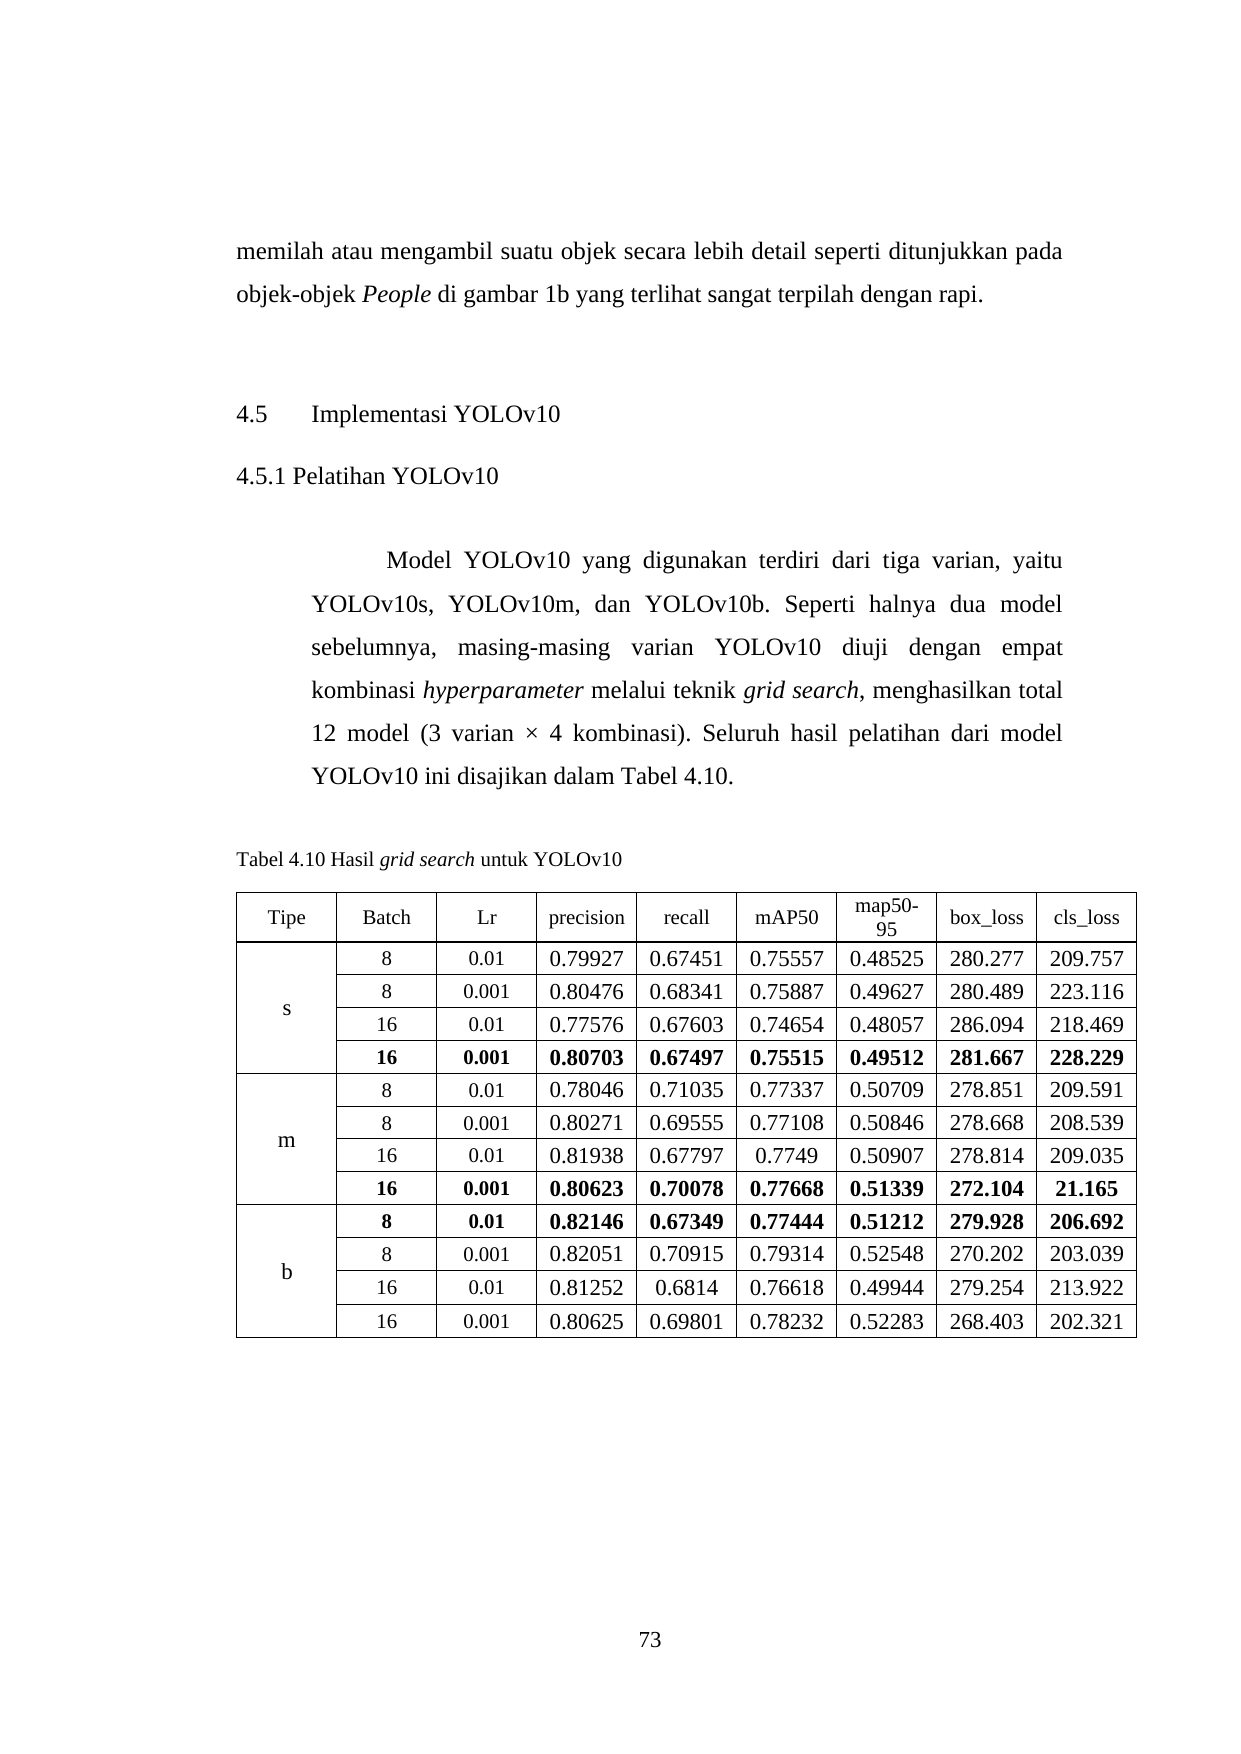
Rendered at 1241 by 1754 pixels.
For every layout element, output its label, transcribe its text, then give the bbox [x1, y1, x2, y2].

table_cell 202.321 [1037, 1305, 1136, 1337]
table_cell 0.76618 [737, 1271, 836, 1304]
table_cell 0.50846 [837, 1107, 936, 1138]
table_cell 208.539 [1037, 1107, 1136, 1138]
table_cell 0.51212 [837, 1205, 936, 1237]
table_cell 0.81252 [537, 1271, 636, 1304]
table_header map50-95 [837, 893, 936, 941]
table_cell 228.229 [1037, 1041, 1136, 1073]
table_cell 281.667 [937, 1041, 1036, 1073]
table_cell 218.469 [1037, 1008, 1136, 1040]
table_cell 0.01 [437, 1074, 536, 1106]
table_cell 0.78232 [737, 1305, 836, 1337]
table_cell 0.77108 [737, 1107, 836, 1138]
table_cell 8 [337, 943, 436, 974]
table_cell 0.01 [437, 1271, 536, 1304]
table_cell 0.67797 [637, 1139, 736, 1171]
text Model YOLOv10 yang digunakan terdiri dari tiga varian, yaitu YOLOv10s, YOLOv10m, dan YOLOv10b. Seperti halnya dua model sebelumnya, masing-masing varian YOLOv10 diuji dengan empat kombinasi hyperparameter melalui teknik grid search, menghasilkan total 12 model (3 varian × 4 kombinasi). Seluruh hasil pelatihan dari model YOLOv10 ini disajikan dalam Tabel 4.10. [311, 546, 1063, 790]
table_header Tipe [237, 893, 336, 941]
table_cell 0.49944 [837, 1271, 936, 1304]
table_cell 280.489 [937, 975, 1036, 1007]
table_cell 0.78046 [537, 1074, 636, 1106]
table_cell 0.49512 [837, 1041, 936, 1073]
table_cell 0.001 [437, 1305, 536, 1337]
table_header recall [637, 893, 736, 941]
table_cell 0.75887 [737, 975, 836, 1007]
table_cell 0.67603 [637, 1008, 736, 1040]
table_cell 21.165 [1037, 1172, 1136, 1204]
table_header precision [537, 893, 636, 941]
table_cell 206.692 [1037, 1205, 1136, 1237]
table_cell 0.75515 [737, 1041, 836, 1073]
table_cell 0.77668 [737, 1172, 836, 1204]
table_cell 0.70915 [637, 1238, 736, 1269]
table_cell 0.79927 [537, 943, 636, 974]
table_cell 0.001 [437, 1107, 536, 1138]
table_cell 16 [337, 1008, 436, 1040]
table_cell 272.104 [937, 1172, 1036, 1204]
table_cell 8 [337, 975, 436, 1007]
table_header Batch [337, 893, 436, 941]
table_cell 0.69801 [637, 1305, 736, 1337]
table_cell 0.67451 [637, 943, 736, 974]
table_cell 8 [337, 1238, 436, 1269]
table_cell 286.094 [937, 1008, 1036, 1040]
table_cell 0.01 [437, 943, 536, 974]
table_cell 0.80476 [537, 975, 636, 1007]
table_cell 0.01 [437, 1139, 536, 1171]
table_cell 278.814 [937, 1139, 1036, 1171]
table_cell 0.80623 [537, 1172, 636, 1204]
table_cell 0.81938 [537, 1139, 636, 1171]
table_cell 0.70078 [637, 1172, 736, 1204]
table_cell 0.01 [437, 1008, 536, 1040]
table_cell 8 [337, 1205, 436, 1237]
table_cell 278.668 [937, 1107, 1036, 1138]
table_cell 0.001 [437, 1041, 536, 1073]
table_cell 16 [337, 1305, 436, 1337]
table_cell 203.039 [1037, 1238, 1136, 1269]
table_cell 0.77576 [537, 1008, 636, 1040]
table_cell 0.79314 [737, 1238, 836, 1269]
subtitle 4.5 Implementasi YOLOv10 [236, 399, 1063, 428]
table_cell 209.035 [1037, 1139, 1136, 1171]
table_cell 0.77337 [737, 1074, 836, 1106]
table_cell 16 [337, 1271, 436, 1304]
table_header cls_loss [1037, 893, 1136, 941]
table_cell 8 [337, 1107, 436, 1138]
table_cell 16 [337, 1041, 436, 1073]
table_header mAP50 [737, 893, 836, 941]
table_cell 0.52283 [837, 1305, 936, 1337]
table_cell 0.69555 [637, 1107, 736, 1138]
table_cell 0.67497 [637, 1041, 736, 1073]
table_cell 0.80625 [537, 1305, 636, 1337]
table_cell 0.80271 [537, 1107, 636, 1138]
table_cell 213.922 [1037, 1271, 1136, 1304]
table_cell 16 [337, 1139, 436, 1171]
table_header Lr [437, 893, 536, 941]
table_cell 0.77444 [737, 1205, 836, 1237]
table_cell 0.68341 [637, 975, 736, 1007]
table_cell 223.116 [1037, 975, 1136, 1007]
table_cell 280.277 [937, 943, 1036, 974]
table_cell 0.74654 [737, 1008, 836, 1040]
table_cell 16 [337, 1172, 436, 1204]
table_cell 0.51339 [837, 1172, 936, 1204]
table_cell 0.01 [437, 1205, 536, 1237]
table_cell 0.6814 [637, 1271, 736, 1304]
table_cell 268.403 [937, 1305, 1036, 1337]
table_cell 209.757 [1037, 943, 1136, 974]
table_cell 0.75557 [737, 943, 836, 974]
table_cell 279.928 [937, 1205, 1036, 1237]
table_cell 278.851 [937, 1074, 1036, 1106]
table_cell 0.49627 [837, 975, 936, 1007]
table_cell 0.48057 [837, 1008, 936, 1040]
table_cell 0.82051 [537, 1238, 636, 1269]
table_cell m [237, 1074, 336, 1204]
table_cell 0.48525 [837, 943, 936, 974]
table_cell 0.50907 [837, 1139, 936, 1171]
table_cell 0.50709 [837, 1074, 936, 1106]
table_cell 0.82146 [537, 1205, 636, 1237]
table_cell 279.254 [937, 1271, 1036, 1304]
table_cell 8 [337, 1074, 436, 1106]
table_cell 209.591 [1037, 1074, 1136, 1106]
table_cell 0.001 [437, 1238, 536, 1269]
table_header box_loss [937, 893, 1036, 941]
table_cell 0.001 [437, 975, 536, 1007]
table_cell 0.71035 [637, 1074, 736, 1106]
table_cell 0.80703 [537, 1041, 636, 1073]
subtitle 4.5.1 Pelatihan YOLOv10 [236, 461, 1063, 490]
table_cell 0.7749 [737, 1139, 836, 1171]
table_cell s [237, 943, 336, 1073]
table_cell 0.52548 [837, 1238, 936, 1269]
table_cell 270.202 [937, 1238, 1036, 1269]
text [236, 236, 1063, 308]
text Tabel 4.10 Hasil grid search untuk YOLOv10 [236, 847, 1063, 871]
table_cell 0.001 [437, 1172, 536, 1204]
table_cell b [237, 1205, 336, 1337]
table_cell 0.67349 [637, 1205, 736, 1237]
